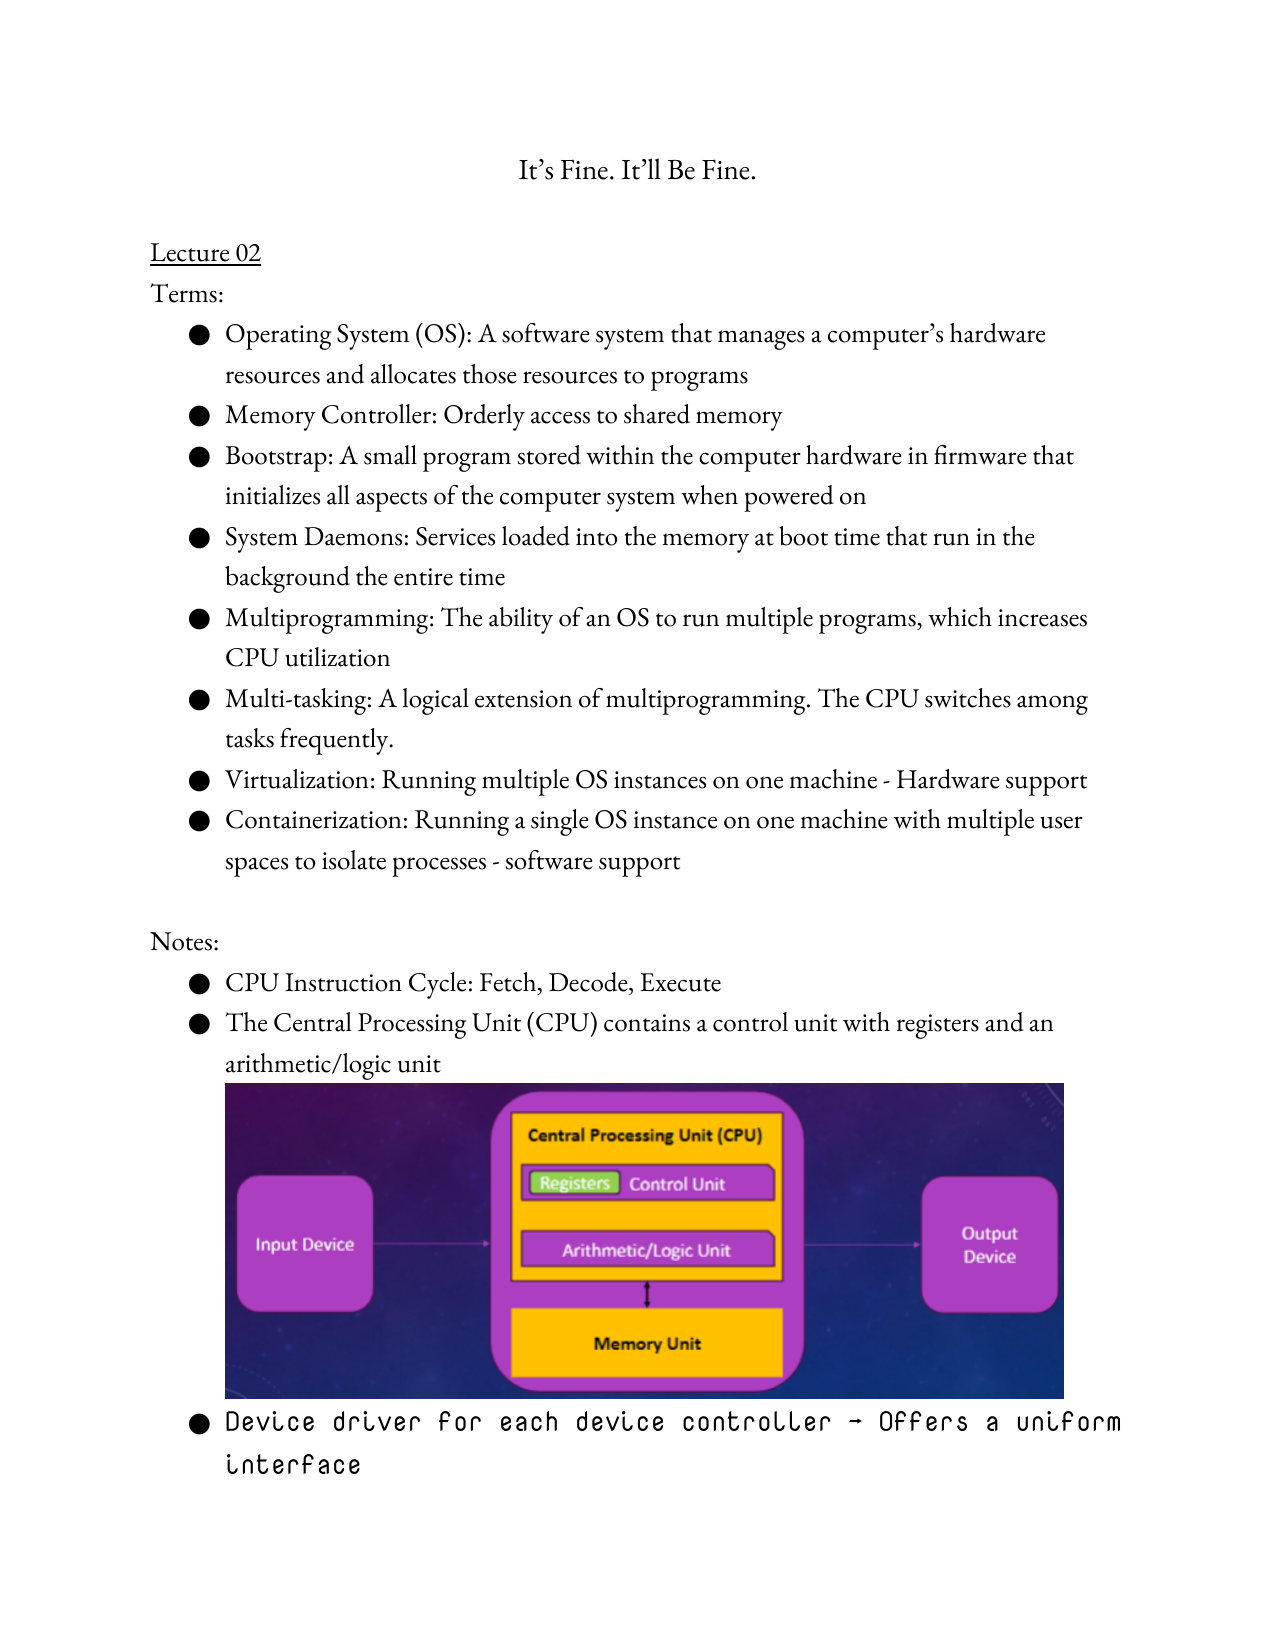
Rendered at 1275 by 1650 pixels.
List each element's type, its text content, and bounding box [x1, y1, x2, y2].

list Multi-tasking: A logical extension of multiprogramming. The CPU switches among tasks frequently. [187, 680, 1125, 756]
list Bootstrap: A small program stored within the computer hardware in firmware that initializes all aspects of the computer system when powered on [187, 437, 1125, 513]
text It’s Fine. It’ll Be Fine. [150, 150, 1125, 188]
list Device driver for each device controller → Offers a uniform interface [187, 1402, 1125, 1483]
list System Daemons: Services loaded into the memory at boot time that run in the background the entire time [187, 518, 1125, 594]
picture [225, 1083, 1064, 1399]
list Containerization: Running a single OS instance on one machine with multiple user spaces to isolate processes - software support [187, 802, 1125, 877]
list Memory Controller: Orderly access to shared memory [187, 396, 1125, 432]
list Virtualization: Running multiple OS instances on one machine - Hardware support [187, 761, 1125, 796]
text Notes: [150, 923, 1125, 958]
text Lecture 02 [150, 234, 1125, 269]
text Terms: [150, 275, 1125, 310]
list Multiprogramming: The ability of an OS to run multiple programs, which increases CPU utilization [187, 599, 1125, 675]
list CPU Instruction Cycle: Fetch, Decode, Execute [187, 964, 1125, 999]
list Operating System (OS): A software system that manages a computer’s hardware resources and allocates those resources to programs [187, 315, 1125, 391]
